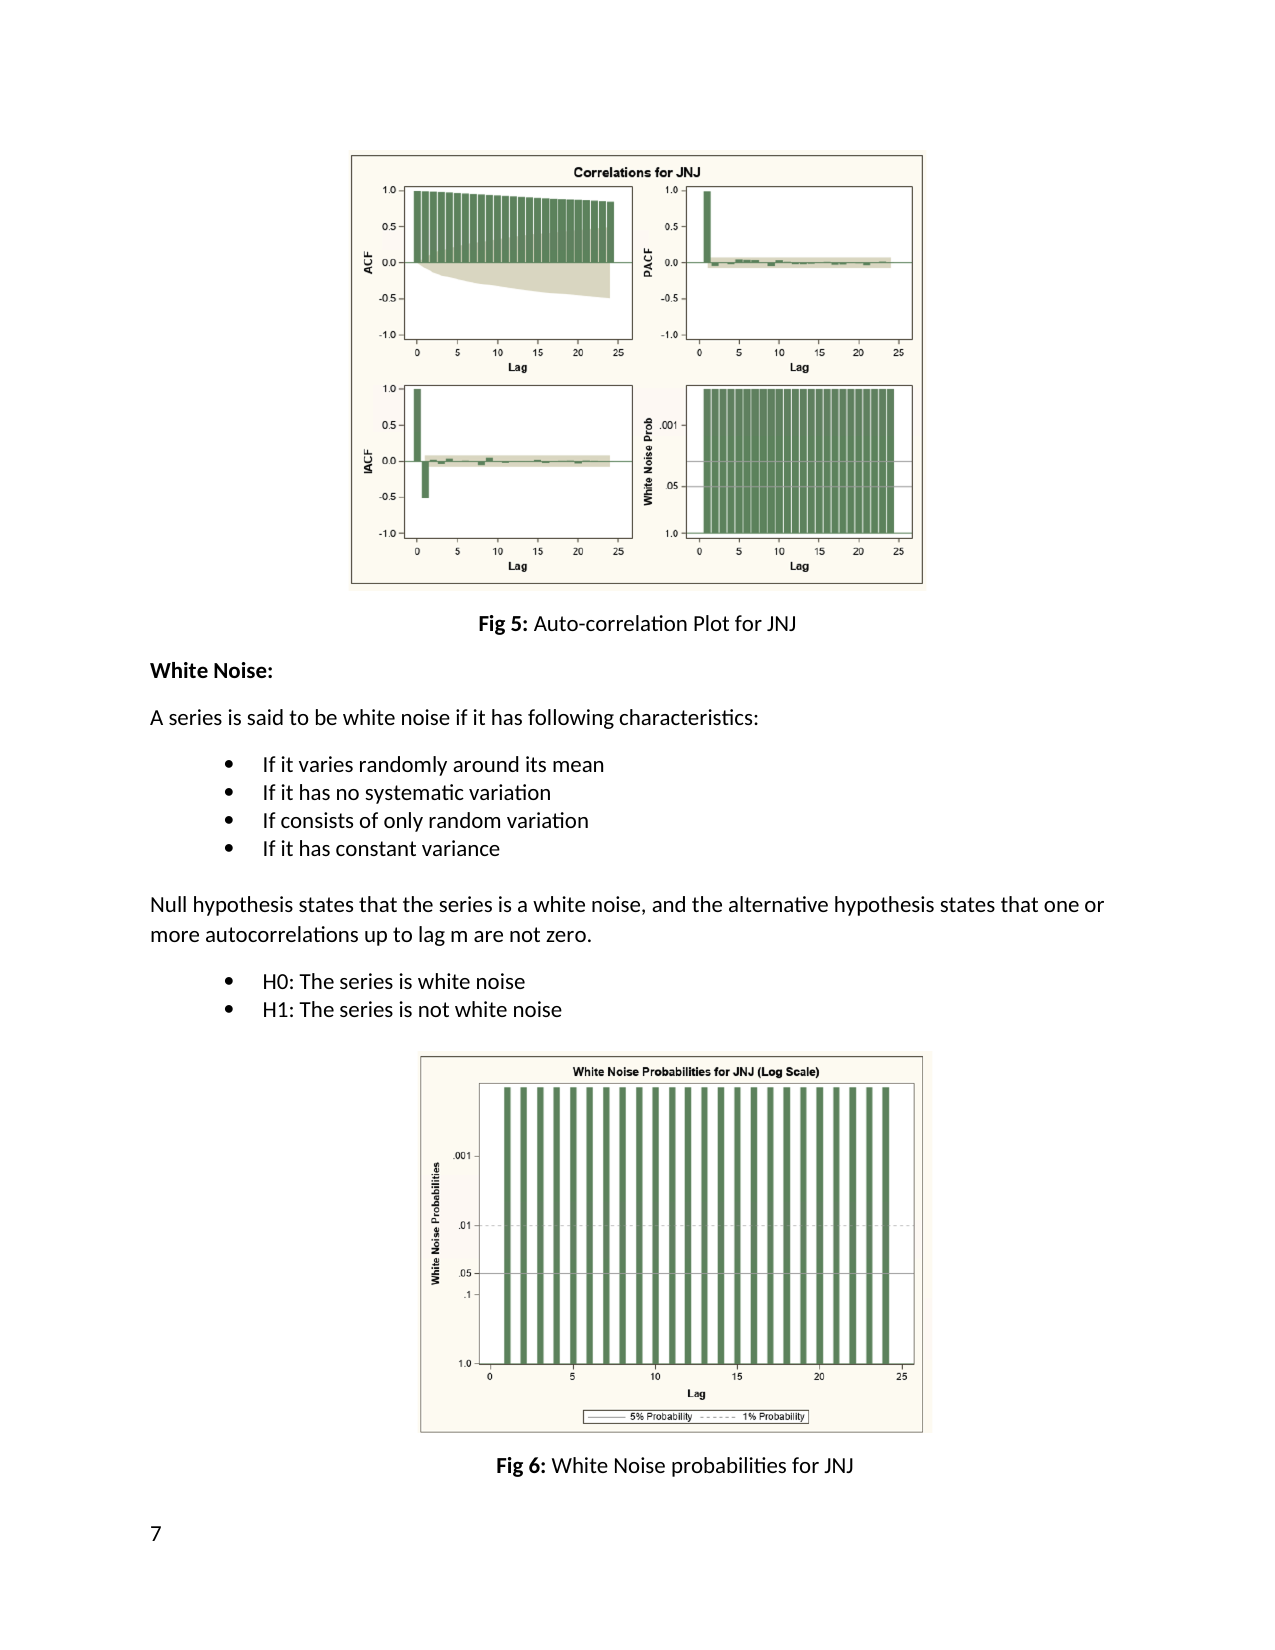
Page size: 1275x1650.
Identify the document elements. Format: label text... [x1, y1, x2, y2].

text Null hypothesis states that the series is a white noise, and the alternative hypothesis states that one or more autocorrelations up to lag m are not zero. [150, 890, 1125, 948]
list If it varies randomly around its mean [225, 750, 1125, 778]
list H0: The series is white noise [225, 967, 1125, 995]
list H1: The series is not white noise [225, 995, 1125, 1023]
list If it has constant variance [225, 834, 1125, 862]
list If consists of only random variation [225, 806, 1125, 834]
text White Noise: [150, 656, 1125, 684]
text Fig 5: Auto-correlation Plot for JNJ [150, 609, 1125, 637]
picture [417, 1051, 933, 1433]
text A series is said to be white noise if it has following characteristics: [150, 703, 1125, 731]
text Fig 6: White Noise probabilities for JNJ [225, 1451, 1125, 1479]
picture [348, 150, 927, 591]
list If it has no systematic variation [225, 778, 1125, 806]
